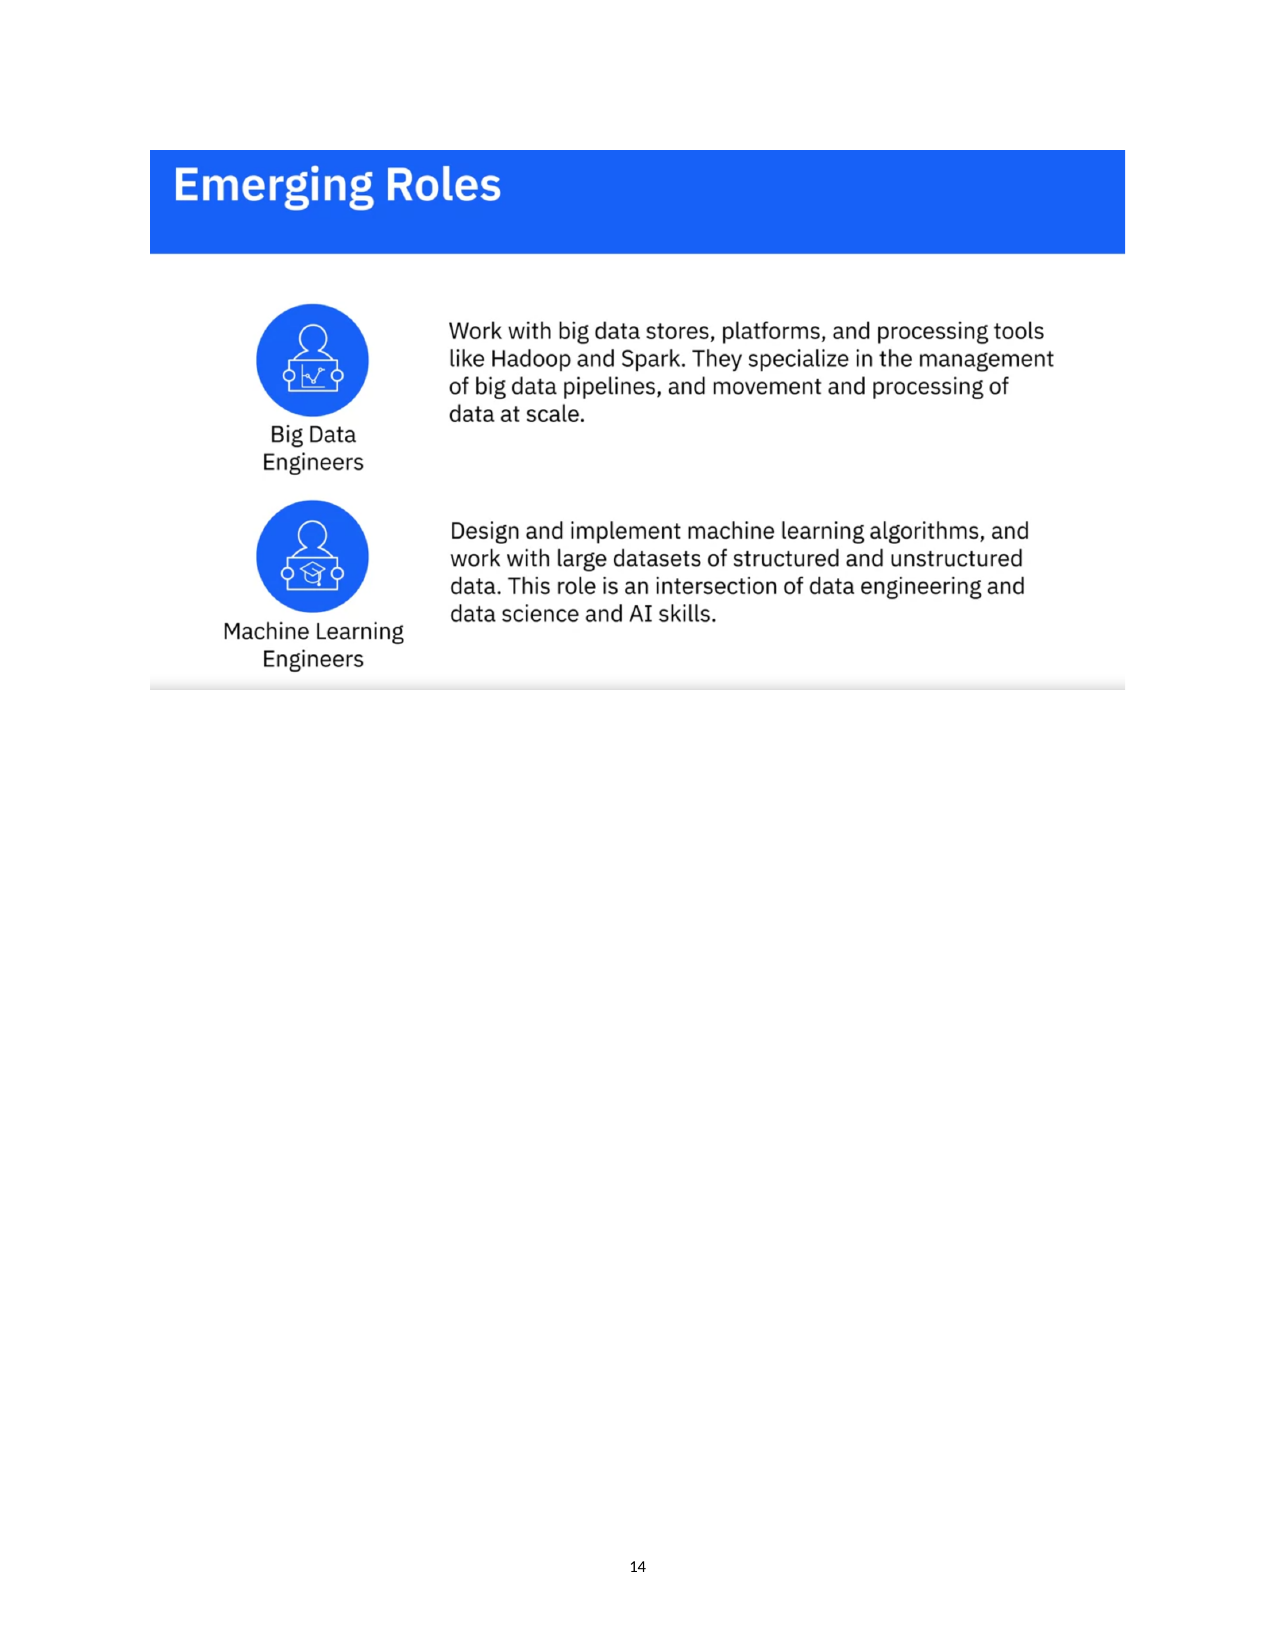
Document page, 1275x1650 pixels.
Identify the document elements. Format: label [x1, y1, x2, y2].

picture [150, 150, 1125, 690]
